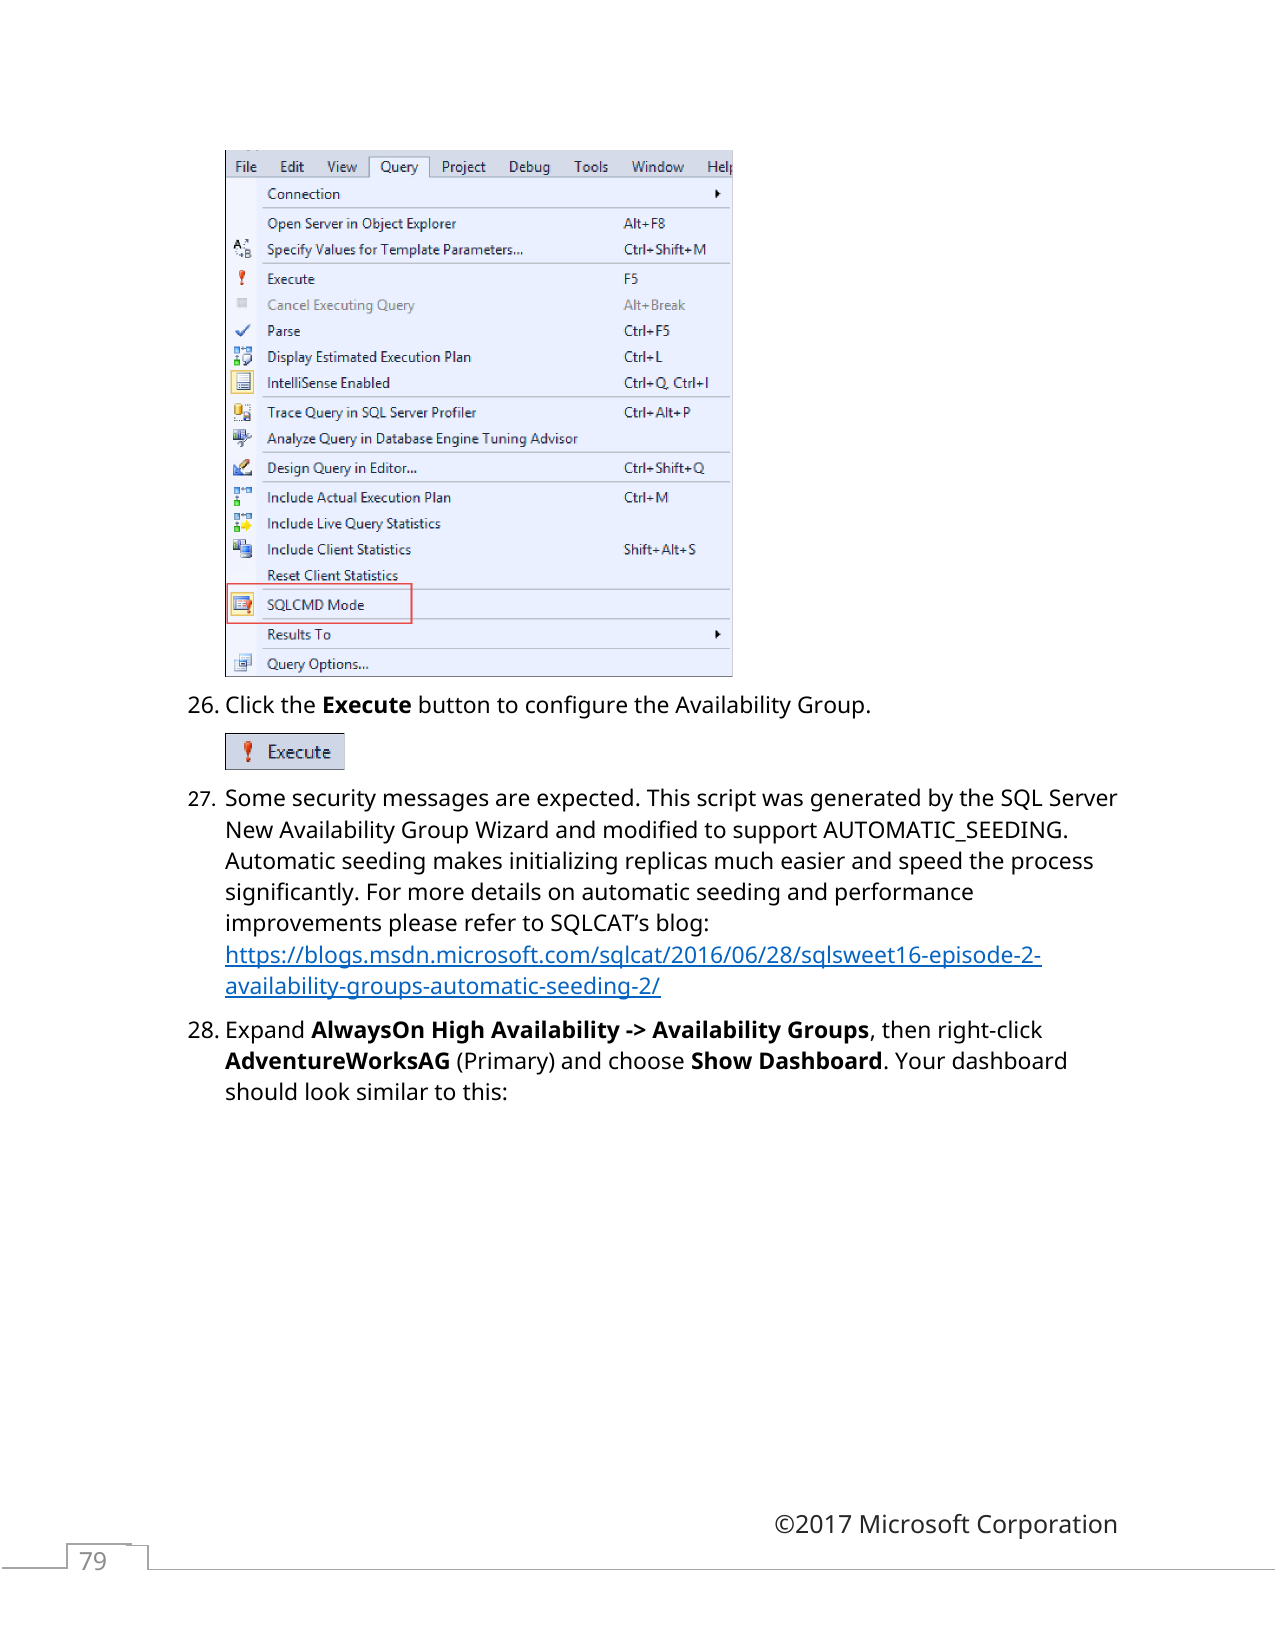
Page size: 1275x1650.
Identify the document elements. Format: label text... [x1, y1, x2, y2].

picture [225, 150, 733, 677]
picture [225, 733, 345, 770]
list Some security messages are expected. This script was generated by the SQL Server New Availability Group Wizard and modified to support AUTOMATIC_SEEDING. Automatic seeding makes initializing replicas much easier and speed the process significantly. For more details on automatic seeding and performance improvements please refer to SQLCAT’s blog: https://blogs.msdn.microsoft.com/sqlcat/2016/06/28/sqlsweet16-episode-2-availability-groups-automatic-seeding-2/ [187, 782, 1125, 1001]
list Expand AlwaysOn High Availability -> Availability Groups, then right-click AdventureWorksAG (Primary) and choose Show Dashboard. Your dashboard should look similar to this: [187, 1014, 1125, 1107]
list Click the Execute button to configure the Availability Group. [187, 689, 1125, 721]
